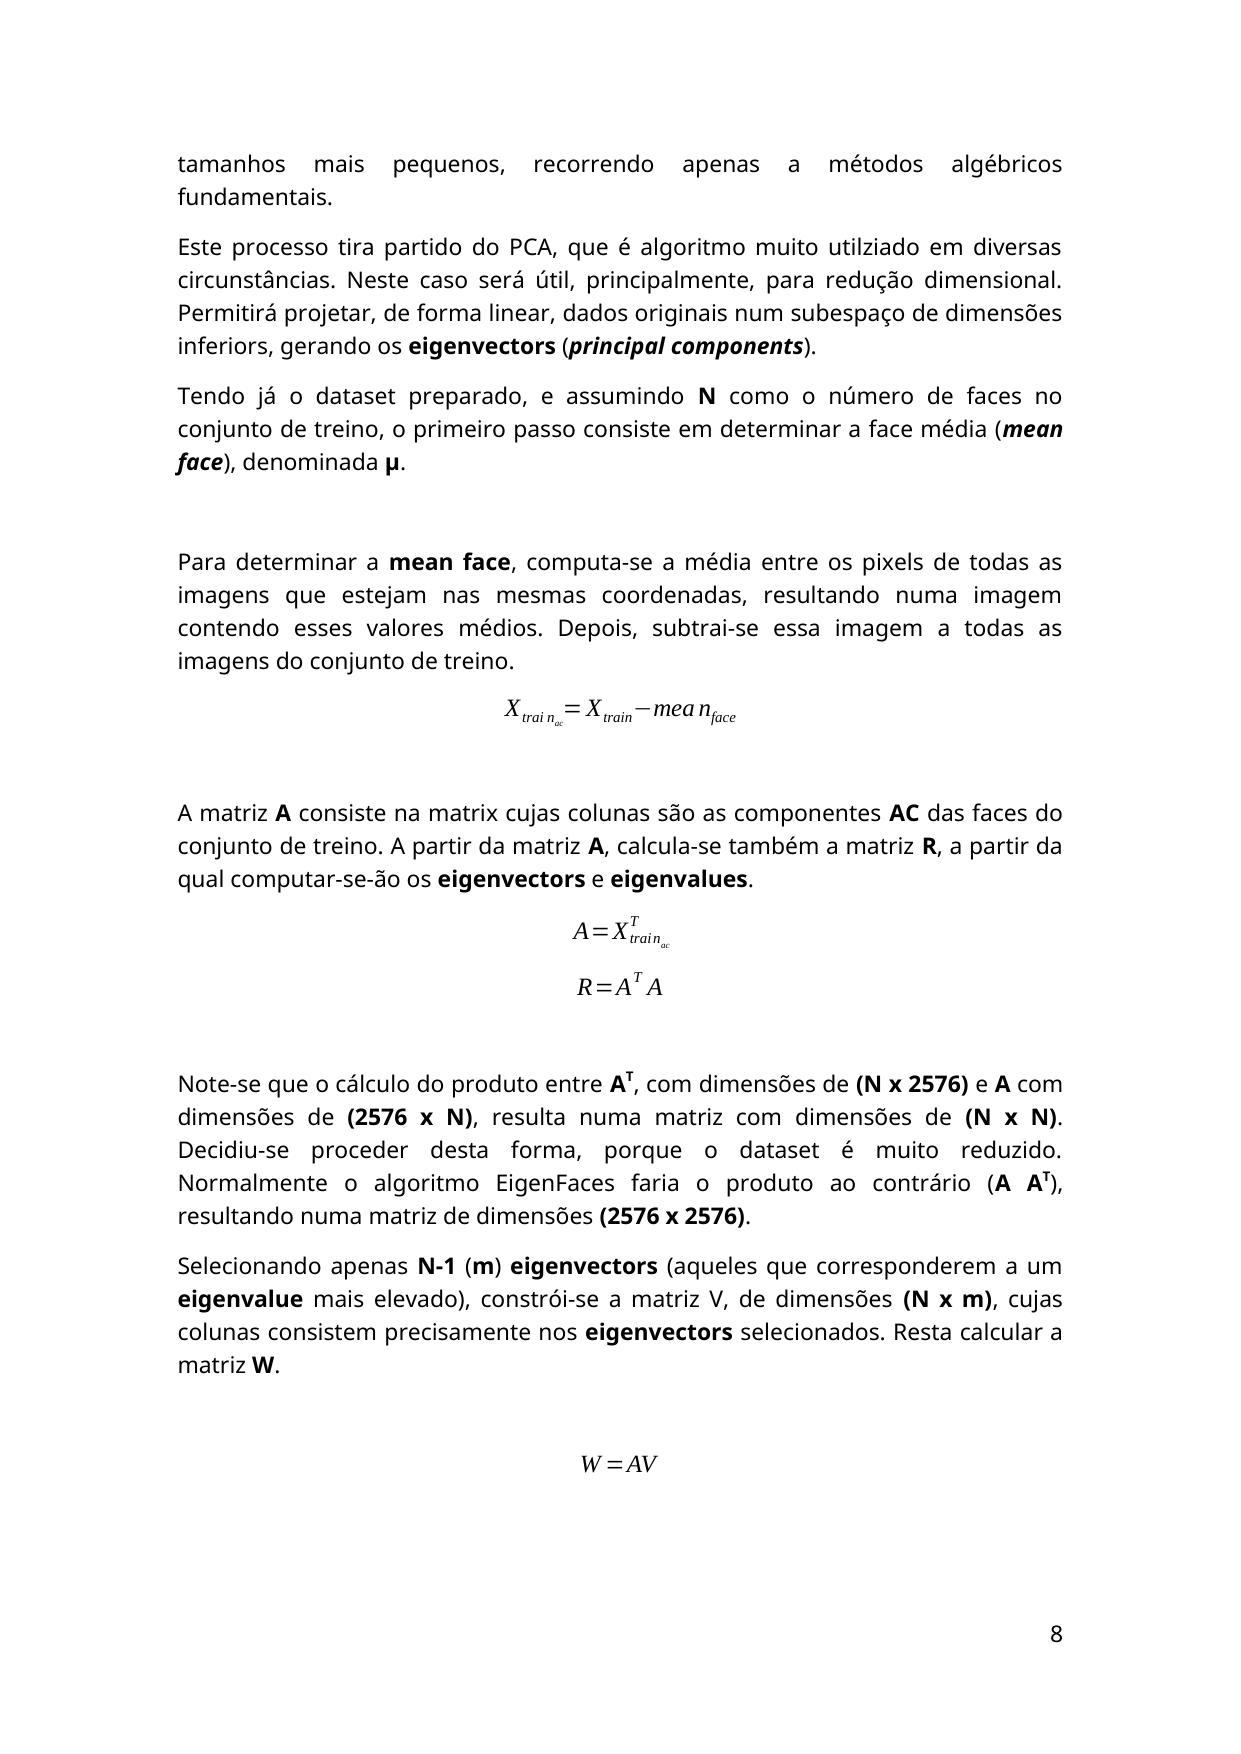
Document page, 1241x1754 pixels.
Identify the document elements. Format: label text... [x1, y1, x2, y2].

text A matriz A consiste na matrix cujas colunas são as componentes AC das faces do conjunto de treino. A partir da matriz A, calcula-se também a matriz R, a partir da qual computar-se-ão os eigenvectors e eigenvalues. [177, 797, 1063, 894]
text Este processo tira partido do PCA, que é algoritmo muito utilziado em diversas circunstâncias. Neste caso será útil, principalmente, para redução dimensional. Permitirá projetar, de forma linear, dados originais num subespaço de dimensões inferiors, gerando os eigenvectors (principal components). [177, 231, 1063, 361]
text Tendo já o dataset preparado, e assumindo N como o número de faces no conjunto de treino, o primeiro passo consiste em determinar a face média (mean face), denominada µ. [177, 380, 1063, 477]
text Note-se que o cálculo do produto entre AT, com dimensões de (N x 2576) e A com dimensões de (2576 x N), resulta numa matriz com dimensões de (N x N). Decidiu-se proceder desta forma, porque o dataset é muito reduzido. Normalmente o algoritmo EigenFaces faria o produto ao contrário (A AT), resultando numa matriz de dimensões (2576 x 2576). [177, 1068, 1063, 1232]
text Para determinar a mean face, computa-se a média entre os pixels de todas as imagens que estejam nas mesmas coordenadas, resultando numa imagem contendo esses valores médios. Depois, subtrai-se essa imagem a todas as imagens do conjunto de treino. [177, 546, 1063, 676]
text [177, 148, 1063, 212]
text Selecionando apenas N-1 (m) eigenvectors (aqueles que corresponderem a um eigenvalue mais elevado), constrói-se a matriz V, de dimensões (N x m), cujas colunas consistem precisamente nos eigenvectors selecionados. Resta calcular a matriz W. [177, 1250, 1063, 1381]
